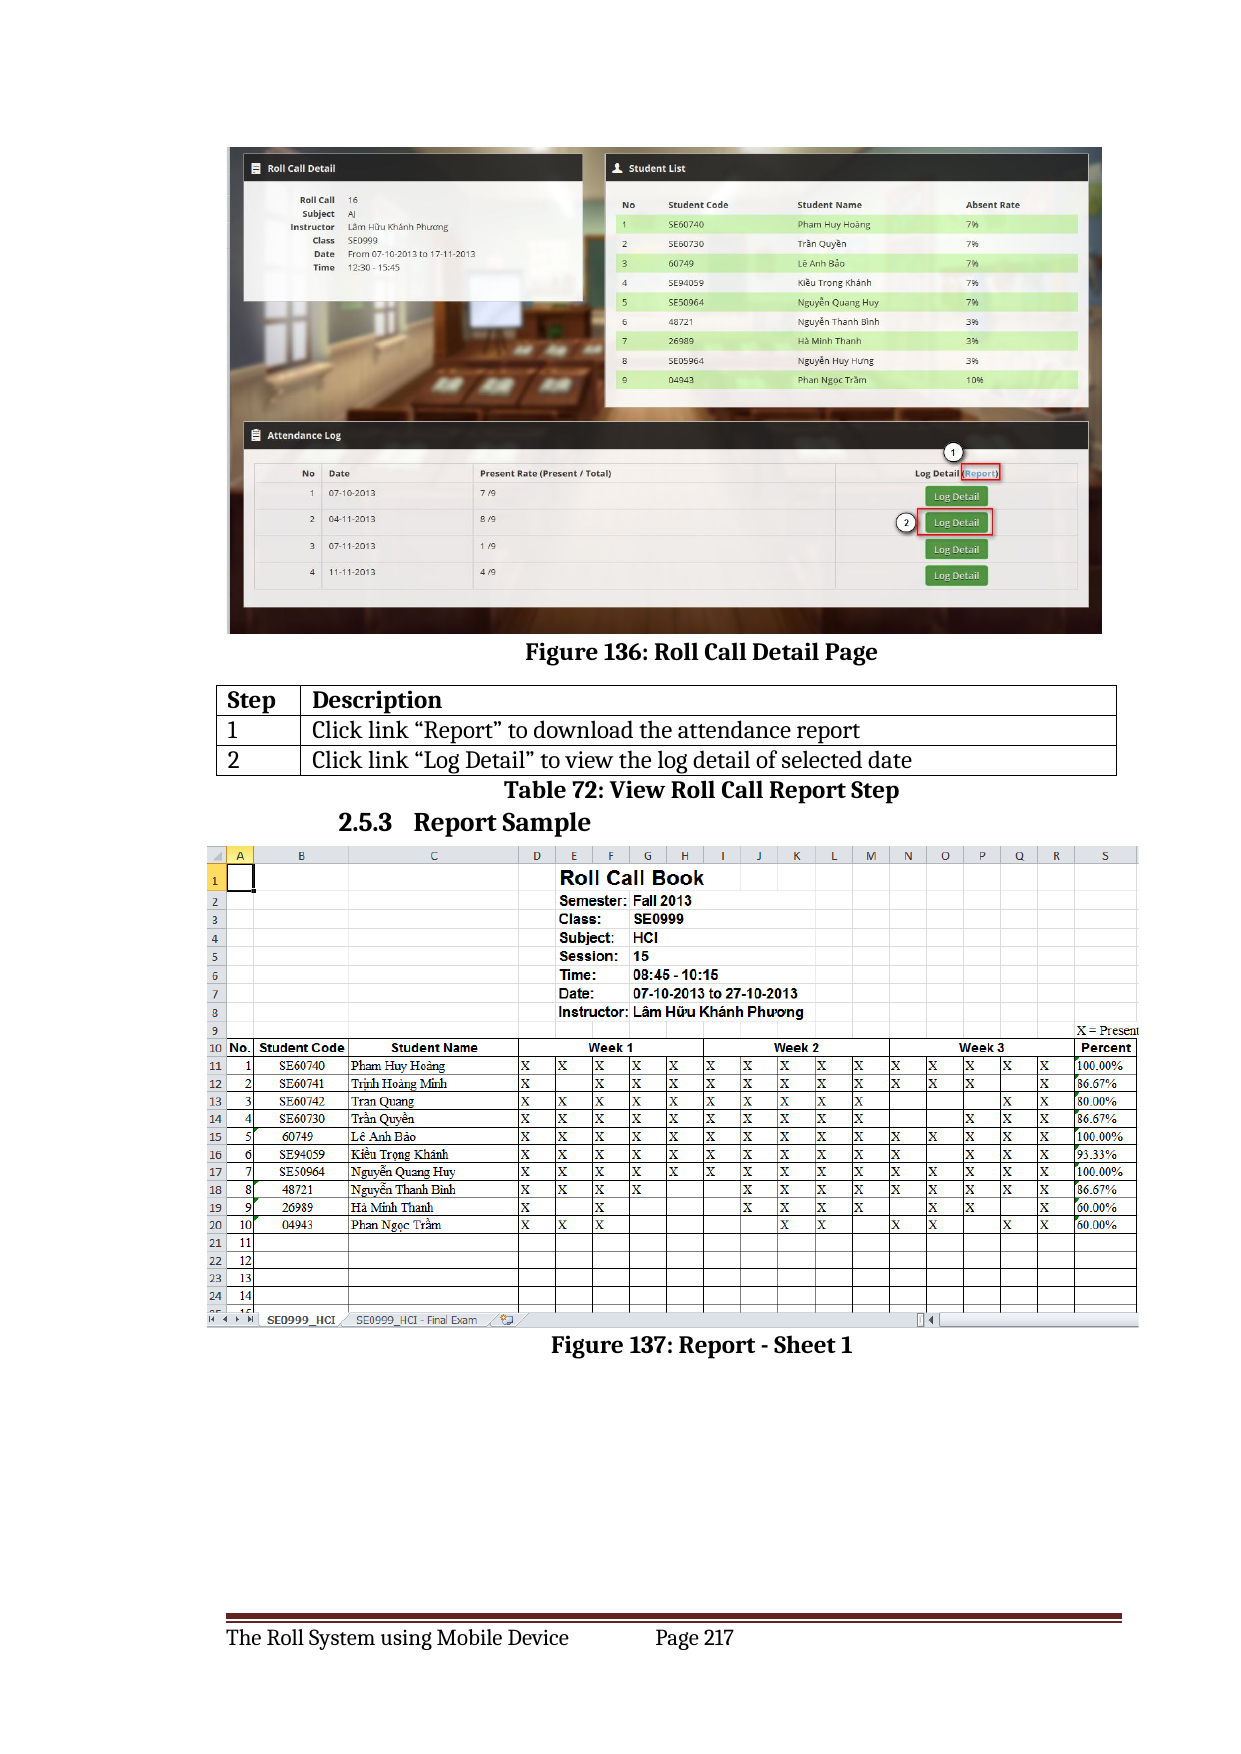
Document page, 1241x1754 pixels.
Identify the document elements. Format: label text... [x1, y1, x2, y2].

subtitle Report Sample [338, 807, 1122, 838]
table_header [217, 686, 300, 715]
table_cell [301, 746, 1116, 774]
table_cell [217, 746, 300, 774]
picture [207, 846, 1139, 1328]
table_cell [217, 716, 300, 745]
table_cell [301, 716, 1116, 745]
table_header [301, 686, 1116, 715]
picture [226, 147, 1102, 634]
